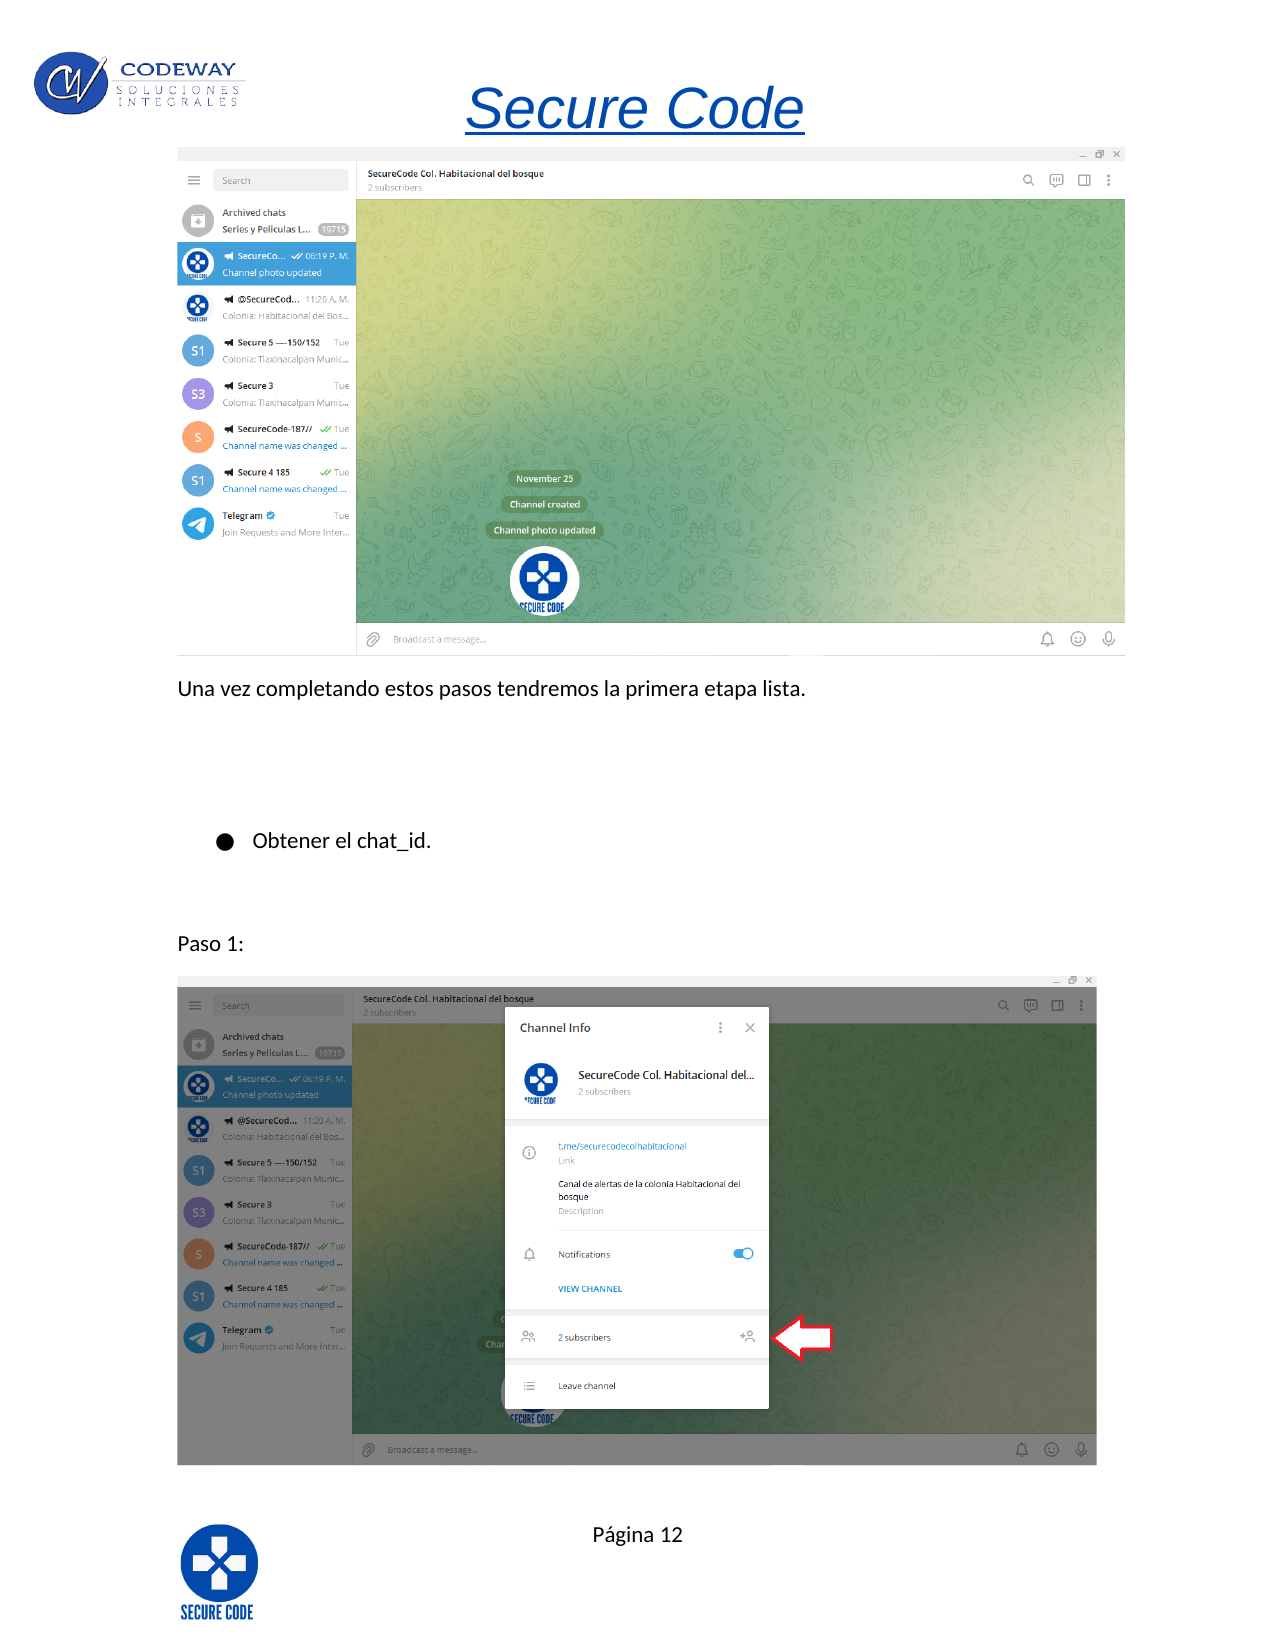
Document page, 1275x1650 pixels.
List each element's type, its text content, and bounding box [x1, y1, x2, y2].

picture [177, 976, 1097, 1466]
picture [177, 147, 1125, 656]
text Una vez completando estos pasos tendremos la primera etapa lista. [177, 674, 1098, 702]
picture [177, 1521, 261, 1622]
list Obtener el chat_id. [215, 815, 1098, 862]
text Paso 1: [177, 929, 1098, 957]
picture [23, 42, 253, 115]
